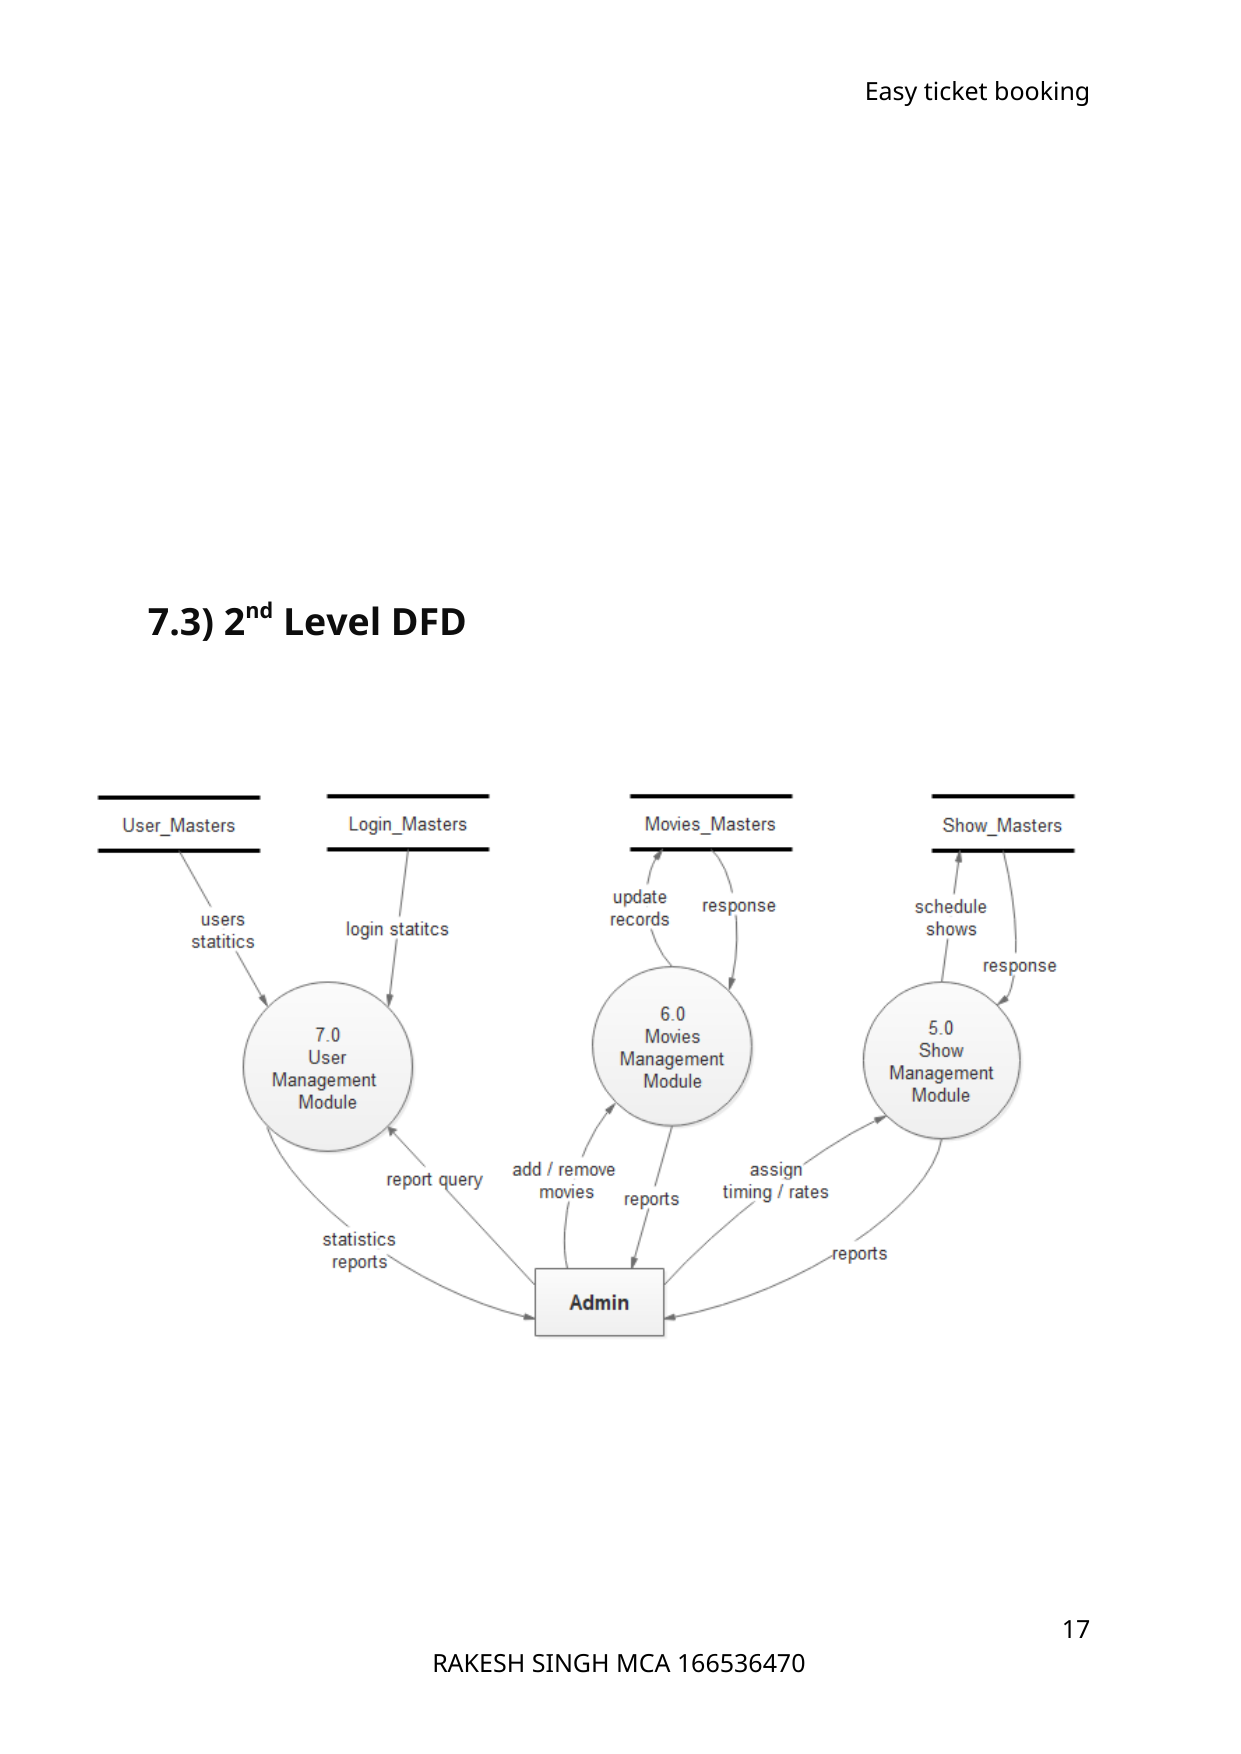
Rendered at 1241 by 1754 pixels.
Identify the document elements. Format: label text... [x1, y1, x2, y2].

picture [11, 765, 1217, 1362]
subtitle 7.3) 2nd Level DFD [148, 595, 1090, 646]
